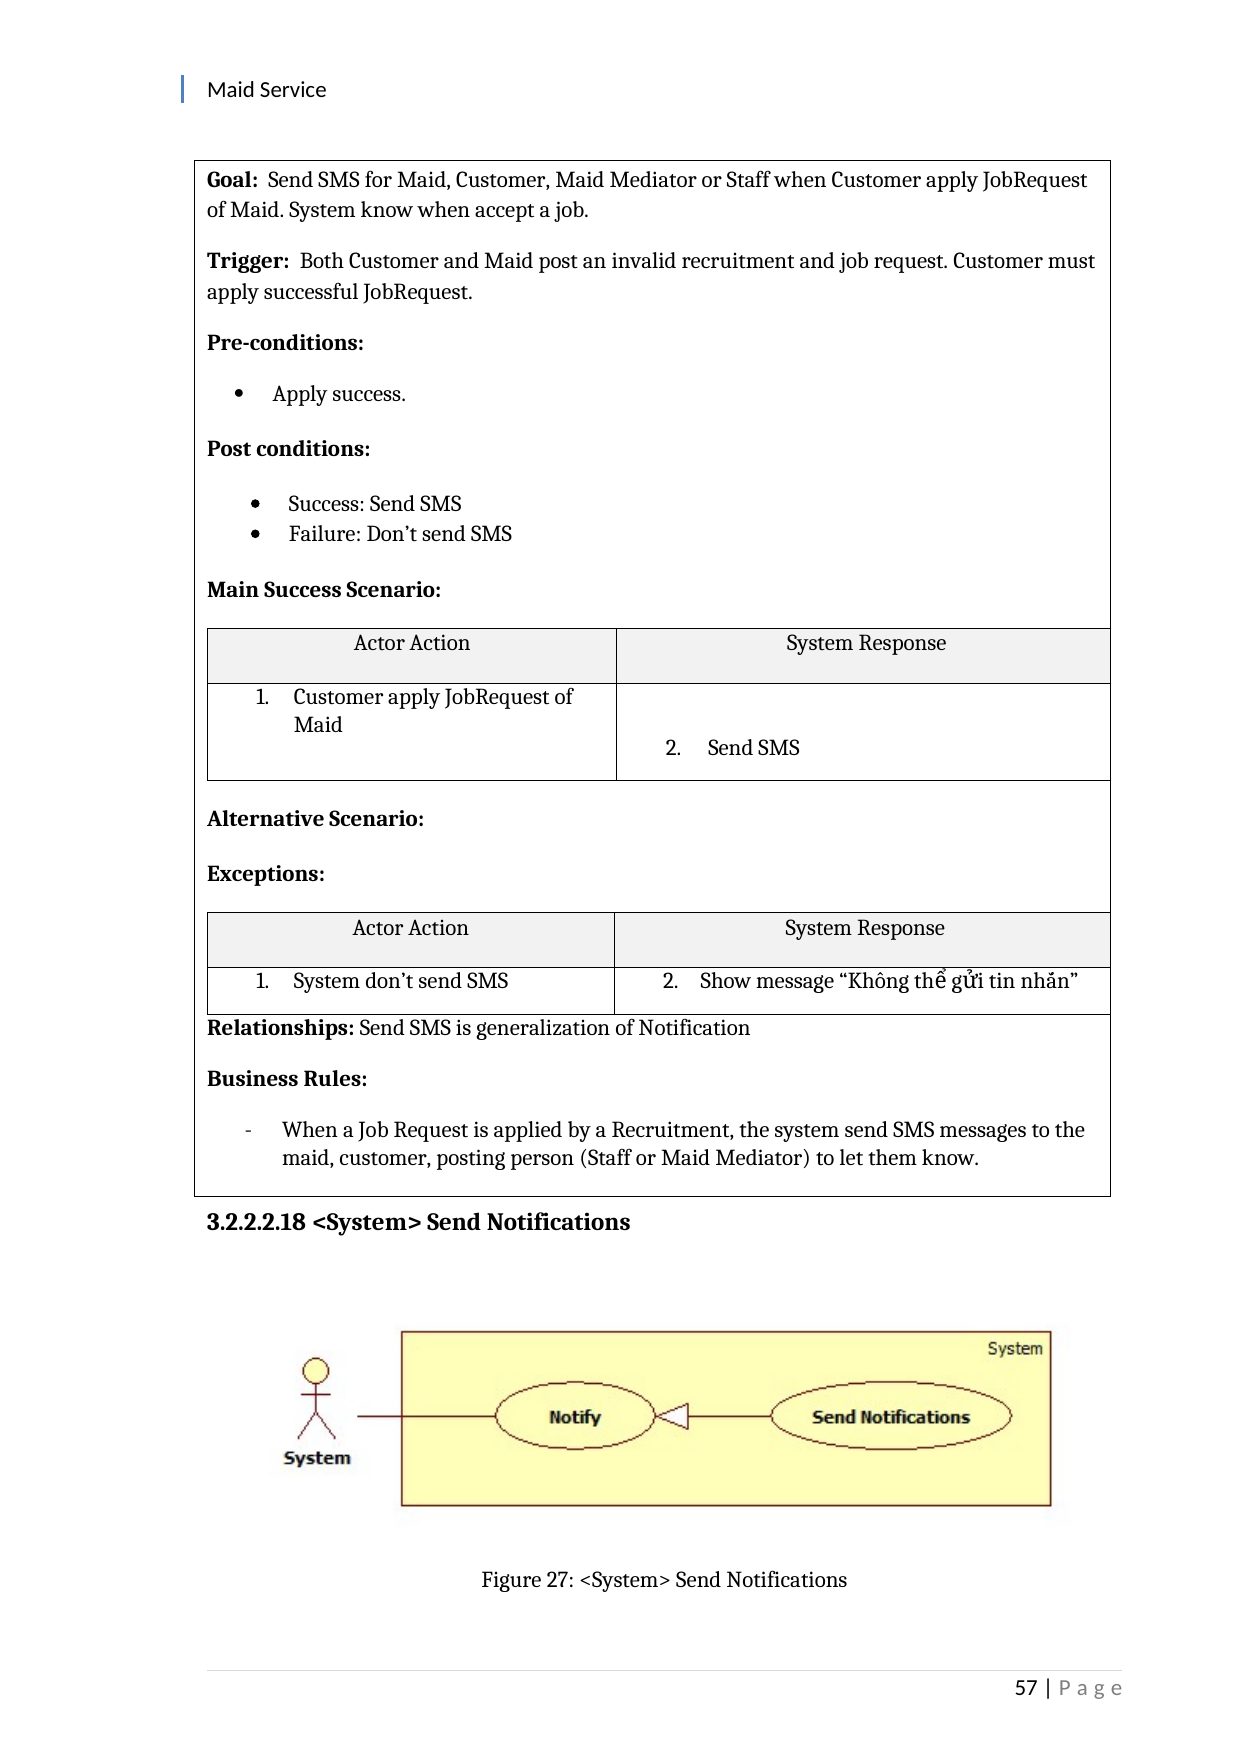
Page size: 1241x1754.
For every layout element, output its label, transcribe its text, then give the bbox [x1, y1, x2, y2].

subtitle <System> Send Notifications [207, 1208, 1122, 1236]
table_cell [195, 161, 1110, 1196]
picture [245, 1300, 1083, 1538]
